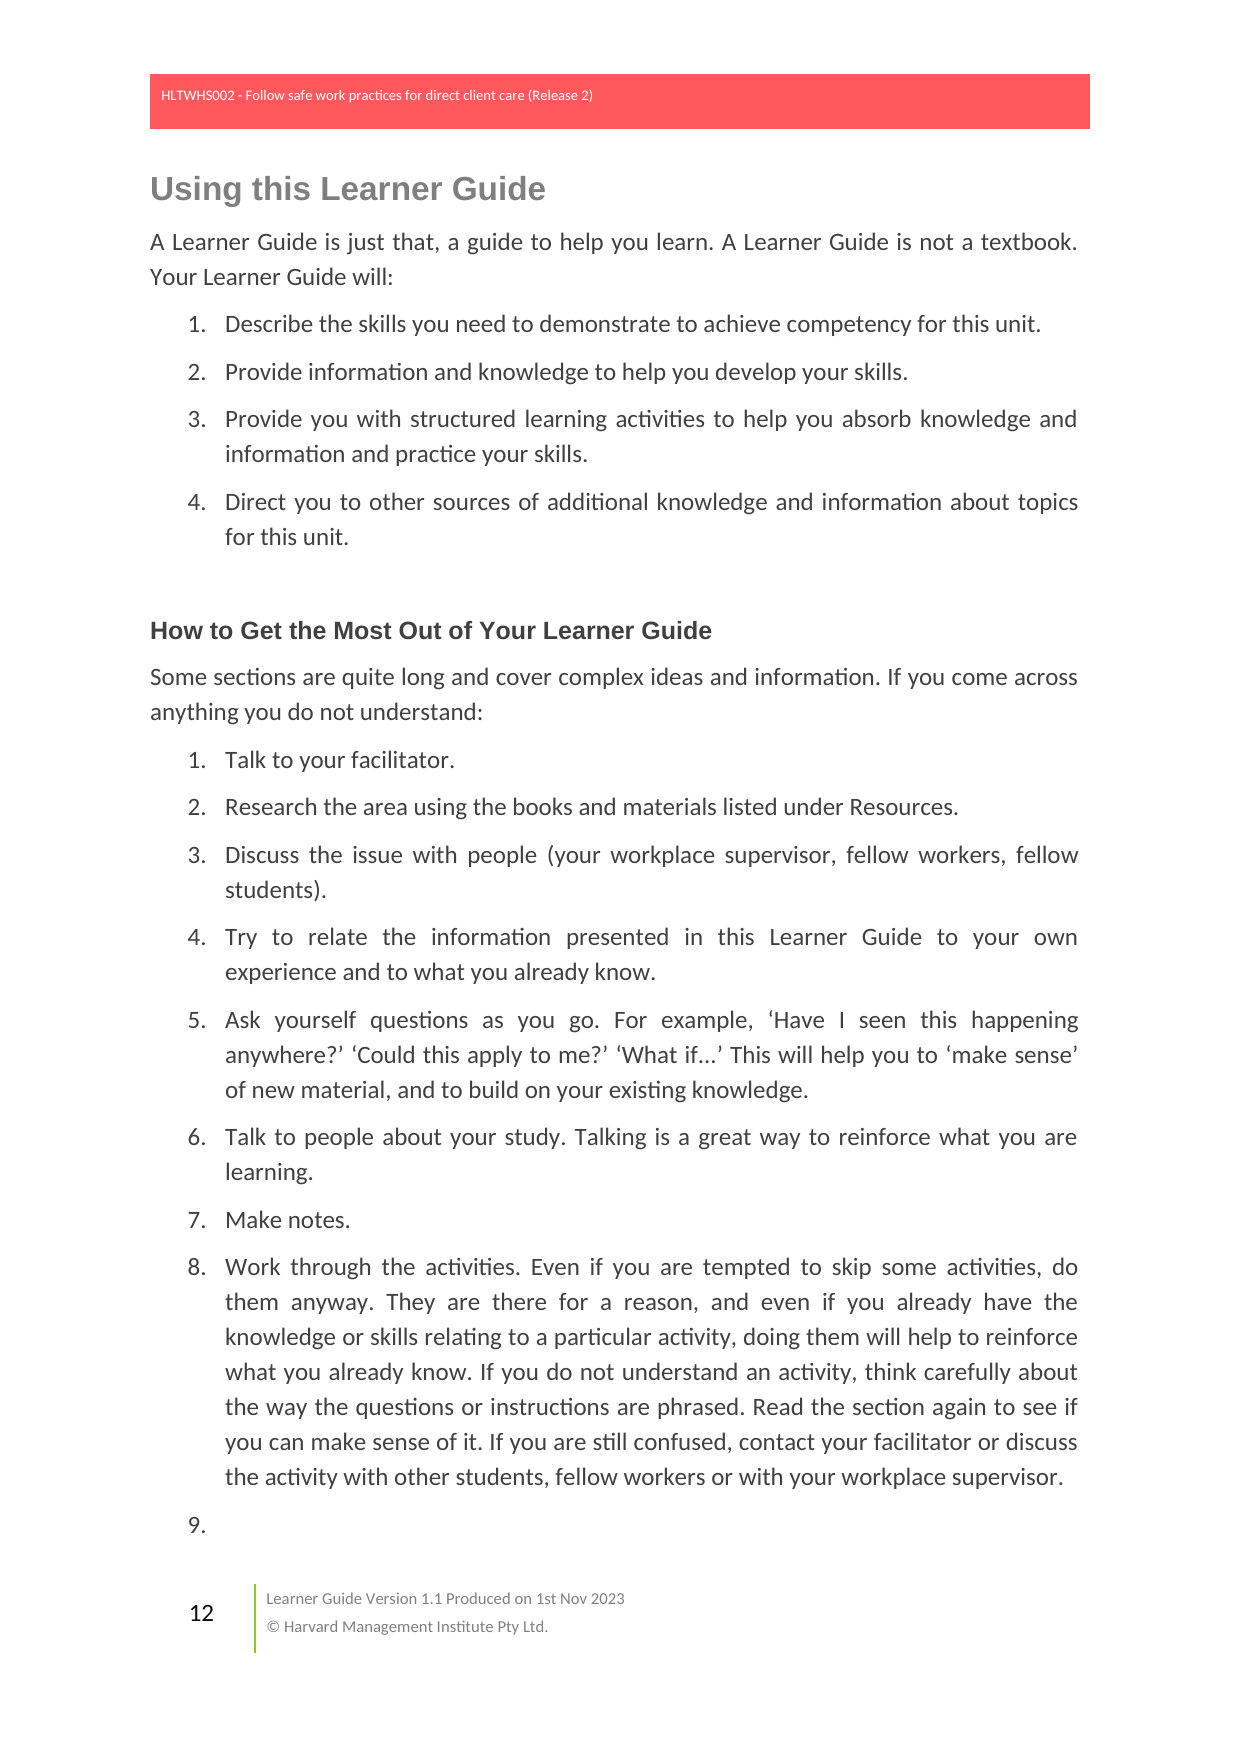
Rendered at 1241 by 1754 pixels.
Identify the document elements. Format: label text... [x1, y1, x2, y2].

list Provide you with structured learning activities to help you absorb knowledge and information and practice your skills. [187, 403, 1079, 469]
text Using this Learner Guide [150, 169, 1079, 208]
list Direct you to other sources of additional knowledge and information about topics for this unit. [187, 486, 1079, 552]
text Some sections are quite long and cover complex ideas and information. If you come across anything you do not understand: [150, 662, 1079, 727]
list Talk to your facilitator. [187, 744, 1079, 774]
text How to Get the Most Out of Your Learner Guide [150, 616, 1079, 645]
list Talk to people about your study. Talking is a great way to reinforce what you are learning. [187, 1122, 1079, 1187]
list Provide information and knowledge to help you develop your skills. [187, 356, 1079, 387]
list Research the area using the books and materials listed under Resources. [187, 792, 1079, 822]
list Try to relate the information presented in this Learner Guide to your own experience and to what you already know. [187, 922, 1079, 987]
list Describe the skills you need to demonstrate to achieve competency for this unit. [187, 308, 1079, 339]
list Ask yourself questions as you go. For example, ‘Have I seen this happening anywhere?’ ‘Could this apply to me?’ ‘What if...’ This will help you to ‘make sense’ of new material, and to build on your existing knowledge. [187, 1004, 1079, 1104]
text A Learner Guide is just that, a guide to help you learn. A Learner Guide is not a textbook. Your Learner Guide will: [150, 226, 1079, 292]
list Make notes. [187, 1204, 1079, 1234]
list Discuss the issue with people (your workplace supervisor, fellow workers, fellow students). [187, 839, 1079, 904]
list Work through the activities. Even if you are tempted to skip some activities, do them anyway. They are there for a reason, and even if you already have the knowledge or skills relating to a particular activity, doing them will help to reinforce what you already know. If you do not understand an activity, think carefully about the way the questions or instructions are phrased. Read the section again to see if you can make sense of it. If you are still confused, contact your facilitator or discuss the activity with other students, fellow workers or with your workplace supervisor. [187, 1252, 1079, 1492]
